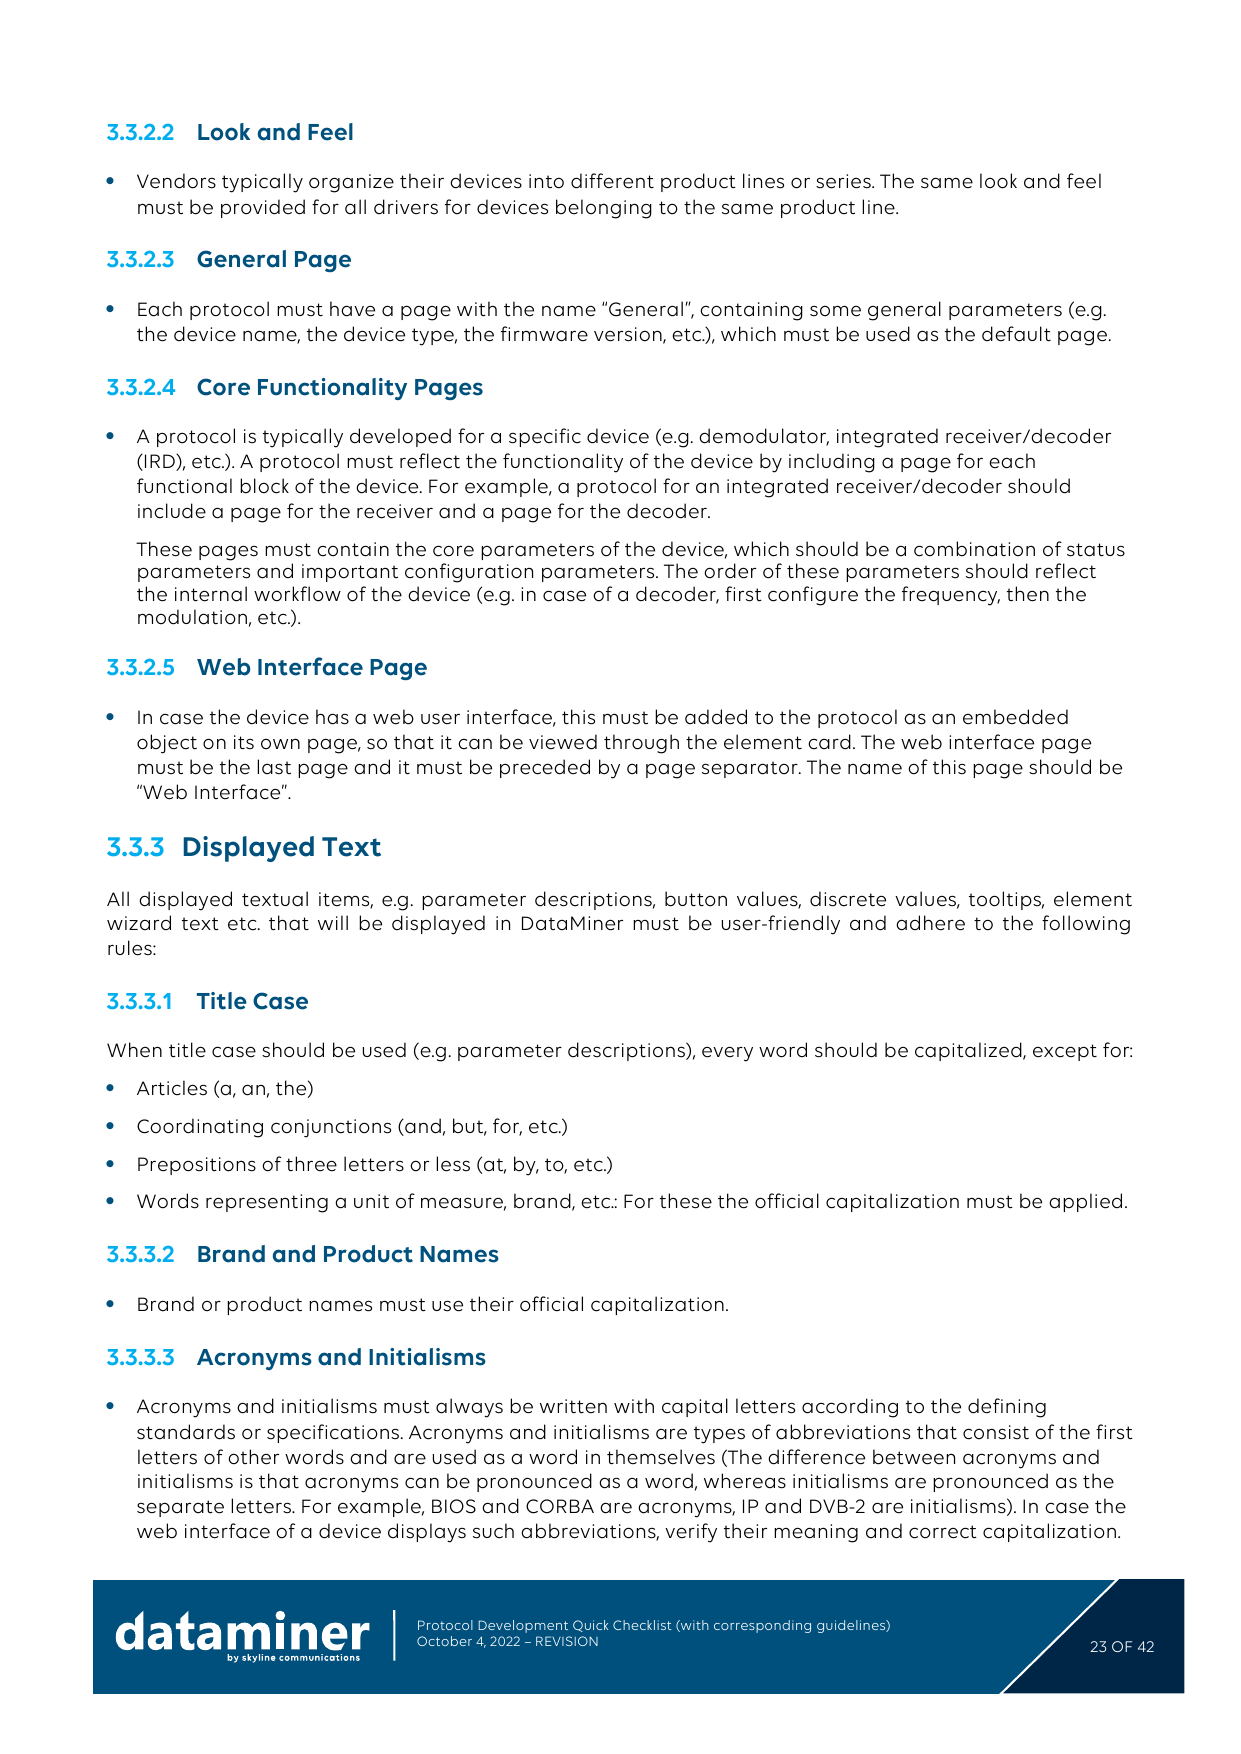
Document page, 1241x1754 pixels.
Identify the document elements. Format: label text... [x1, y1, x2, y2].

subtitle Displayed Text [106, 831, 1134, 862]
subtitle Core Functionality Pages [106, 373, 1134, 400]
subtitle Look and Feel [106, 118, 1134, 145]
subtitle General Page [106, 246, 1134, 273]
text These pages must contain the core parameters of the device, which should be a combination of status parameters and important configuration parameters. The order of these parameters should reflect the internal workflow of the device (e.g. in case of a decoder, first configure the frequency, then the modulation, etc.). [136, 538, 1134, 628]
subtitle Title Case [106, 987, 1134, 1014]
list Articles (a, an, the) [106, 1077, 1134, 1100]
list Vendors typically organize their devices into different product lines or series. The same look and feel must be provided for all drivers for devices belonging to the same product line. [106, 170, 1134, 218]
list Acronyms and initialisms must always be written with capital letters according to the defining standards or specifications. Acronyms and initialisms are types of abbreviations that consist of the first letters of other words and are used as a word in themselves (The difference between acronyms and initialisms is that acronyms can be pronounced as a word, whereas initialisms are pronounced as the separate letters. For example, BIOS and CORBA are acronyms, IP and DVB-2 are initialisms). In case the web interface of a device displays such abbreviations, verify their meaning and correct capitalization. [106, 1395, 1134, 1543]
list Words representing a unit of measure, brand, etc.: For these the official capitalization must be applied. [106, 1190, 1134, 1213]
subtitle Web Interface Page [106, 653, 1134, 681]
list Brand or product names must use their official capitalization. [106, 1293, 1134, 1316]
text All displayed textual items, e.g. parameter descriptions, button values, discrete values, tooltips, element wizard text etc. that will be displayed in DataMiner must be user-friendly and adhere to the following rules: [106, 887, 1134, 960]
subtitle Brand and Product Names [106, 1241, 1134, 1268]
list Each protocol must have a page with the name “General”, containing some general parameters (e.g. the device name, the device type, the firmware version, etc.), which must be used as the default page. [106, 298, 1134, 346]
list In case the device has a web user interface, this must be added to the protocol as an embedded object on its own page, so that it can be viewed through the element card. The web interface page must be the last page and it must be preceded by a page separator. The name of this page should be “Web Interface”. [106, 706, 1134, 803]
list A protocol is typically developed for a specific device (e.g. demodulator, integrated receiver/decoder (IRD), etc.). A protocol must reflect the functionality of the device by including a page for each functional block of the device. For example, a protocol for an integrated receiver/decoder should include a page for the receiver and a page for the decoder. [106, 425, 1134, 523]
list Coordinating conjunctions (and, but, for, etc.) [106, 1114, 1134, 1138]
list When title case should be used (e.g. parameter descriptions), every word should be capitalized, except for: [106, 1039, 1134, 1062]
subtitle Acronyms and Initialisms [106, 1343, 1134, 1370]
list Prepositions of three letters or less (at, by, to, etc.) [106, 1152, 1134, 1175]
